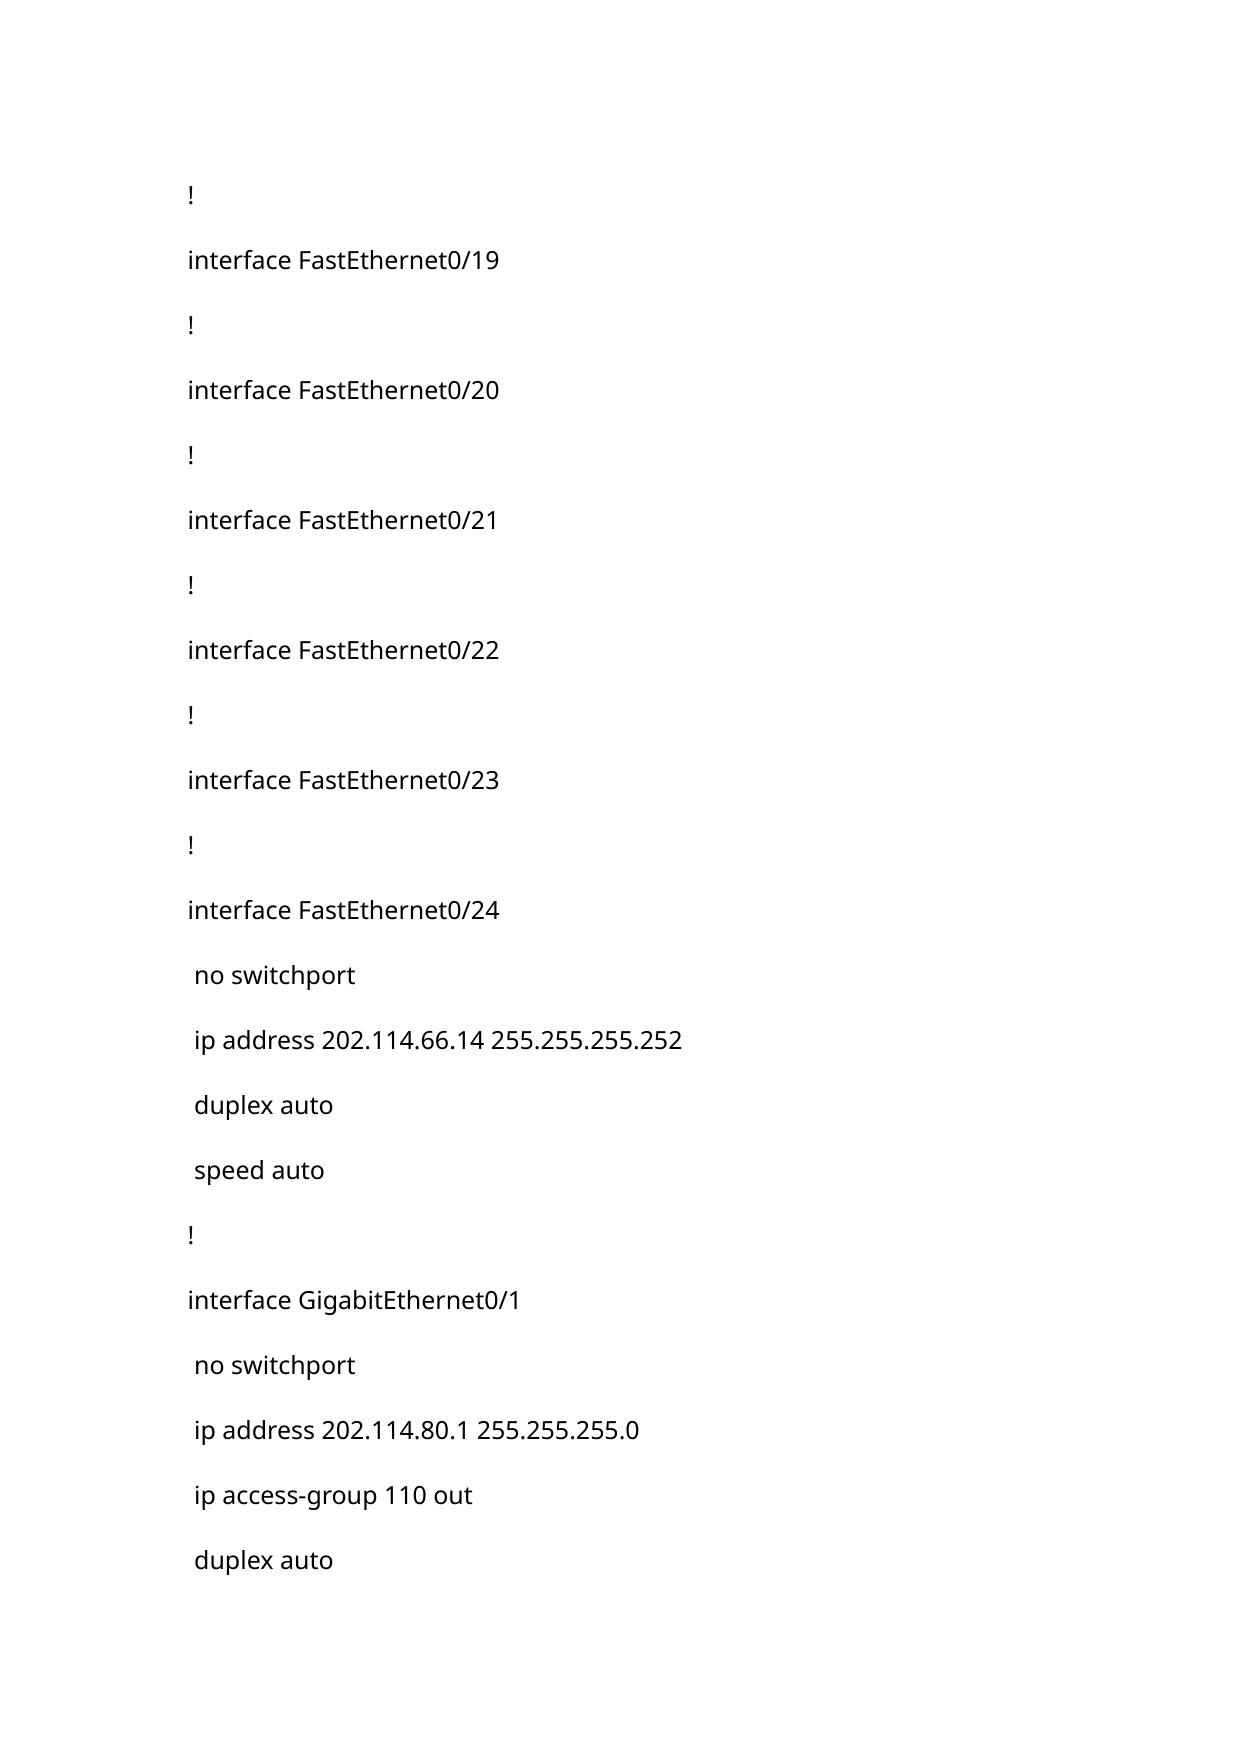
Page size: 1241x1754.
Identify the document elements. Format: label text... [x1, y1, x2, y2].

text ! [187, 422, 1053, 487]
text ! [187, 812, 1053, 877]
text ! [187, 552, 1053, 617]
text interface FastEthernet0/23 [187, 747, 1053, 812]
text duplex auto [187, 1072, 1053, 1137]
text interface FastEthernet0/21 [187, 487, 1053, 552]
text no switchport [187, 1332, 1053, 1397]
text interface FastEthernet0/24 [187, 877, 1053, 942]
text interface FastEthernet0/20 [187, 357, 1053, 422]
text interface FastEthernet0/22 [187, 617, 1053, 682]
text interface GigabitEthernet0/1 [187, 1267, 1053, 1332]
text interface FastEthernet0/19 [187, 227, 1053, 292]
text ! [187, 162, 1053, 227]
text ! [187, 292, 1053, 357]
text ! [187, 1202, 1053, 1267]
text no switchport [187, 942, 1053, 1007]
text speed auto [187, 1137, 1053, 1202]
text ! [187, 682, 1053, 747]
text duplex auto [187, 1527, 1053, 1592]
text ip address 202.114.66.14 255.255.255.252 [187, 1007, 1053, 1072]
text ip access-group 110 out [187, 1462, 1053, 1527]
text ip address 202.114.80.1 255.255.255.0 [187, 1397, 1053, 1462]
